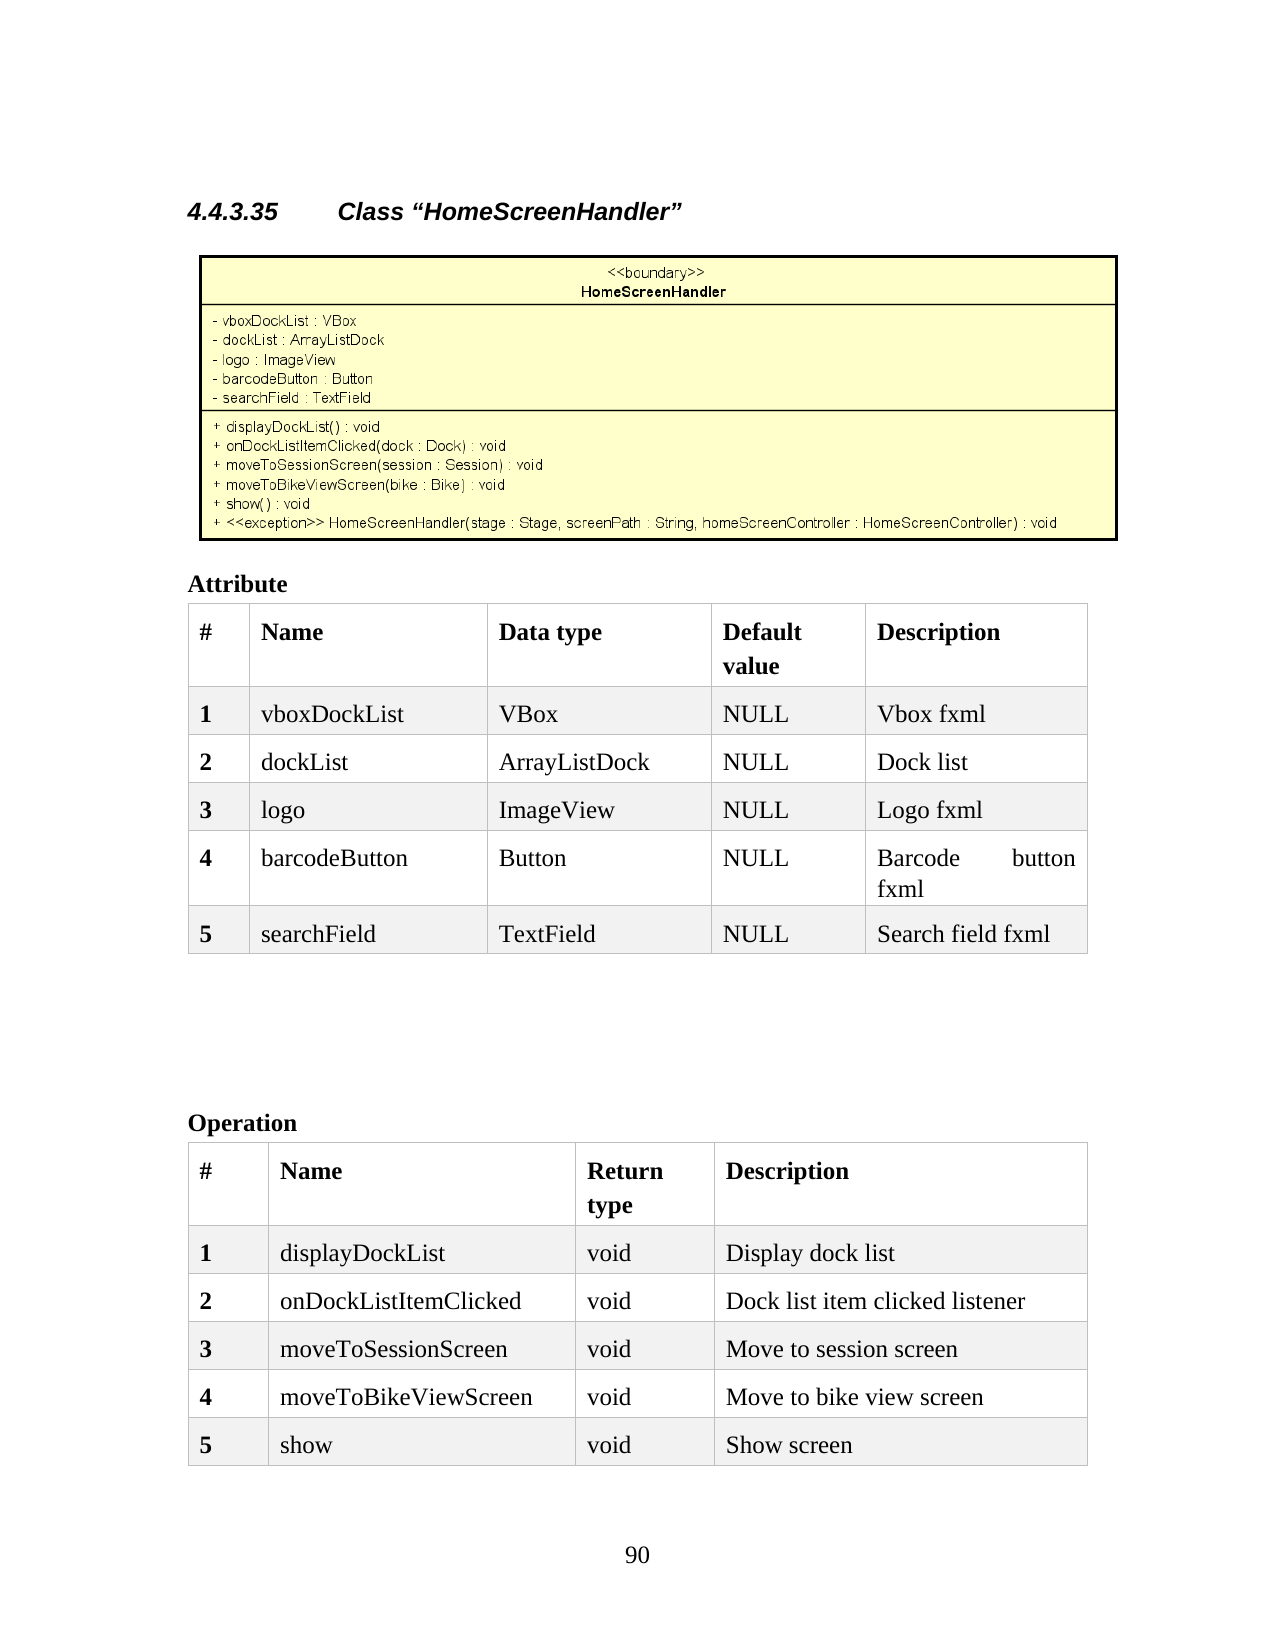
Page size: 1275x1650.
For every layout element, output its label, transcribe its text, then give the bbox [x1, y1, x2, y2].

subtitle Class “HomeScreenHandler” [187, 197, 1087, 226]
picture [187, 243, 1128, 551]
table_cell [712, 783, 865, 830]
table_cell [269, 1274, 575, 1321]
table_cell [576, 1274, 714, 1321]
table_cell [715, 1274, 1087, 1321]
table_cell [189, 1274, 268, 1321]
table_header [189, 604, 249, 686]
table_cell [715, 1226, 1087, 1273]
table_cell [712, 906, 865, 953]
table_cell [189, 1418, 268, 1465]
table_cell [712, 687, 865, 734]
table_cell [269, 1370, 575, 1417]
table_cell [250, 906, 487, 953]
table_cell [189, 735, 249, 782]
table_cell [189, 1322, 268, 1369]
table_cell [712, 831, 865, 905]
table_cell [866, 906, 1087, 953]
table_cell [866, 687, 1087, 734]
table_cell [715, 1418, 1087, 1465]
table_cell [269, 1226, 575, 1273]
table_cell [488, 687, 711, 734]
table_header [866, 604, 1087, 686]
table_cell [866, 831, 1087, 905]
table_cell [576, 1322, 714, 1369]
text Operation [187, 1108, 1087, 1137]
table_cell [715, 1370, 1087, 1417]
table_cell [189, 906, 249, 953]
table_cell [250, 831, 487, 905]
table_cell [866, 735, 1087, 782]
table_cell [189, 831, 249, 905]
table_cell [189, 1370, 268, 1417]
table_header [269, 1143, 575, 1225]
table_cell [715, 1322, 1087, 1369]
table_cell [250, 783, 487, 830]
text Attribute [187, 569, 1087, 597]
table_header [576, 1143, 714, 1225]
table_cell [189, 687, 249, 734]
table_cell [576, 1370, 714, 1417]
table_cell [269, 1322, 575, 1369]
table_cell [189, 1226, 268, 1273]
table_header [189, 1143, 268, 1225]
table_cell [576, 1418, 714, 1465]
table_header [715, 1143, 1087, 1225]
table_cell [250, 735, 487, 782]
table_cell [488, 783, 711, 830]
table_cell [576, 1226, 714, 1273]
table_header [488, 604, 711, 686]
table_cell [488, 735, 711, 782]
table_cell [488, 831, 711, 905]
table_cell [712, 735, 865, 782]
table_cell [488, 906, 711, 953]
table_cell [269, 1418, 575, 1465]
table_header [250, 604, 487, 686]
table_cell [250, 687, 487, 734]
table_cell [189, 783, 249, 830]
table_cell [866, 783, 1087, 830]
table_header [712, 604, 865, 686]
